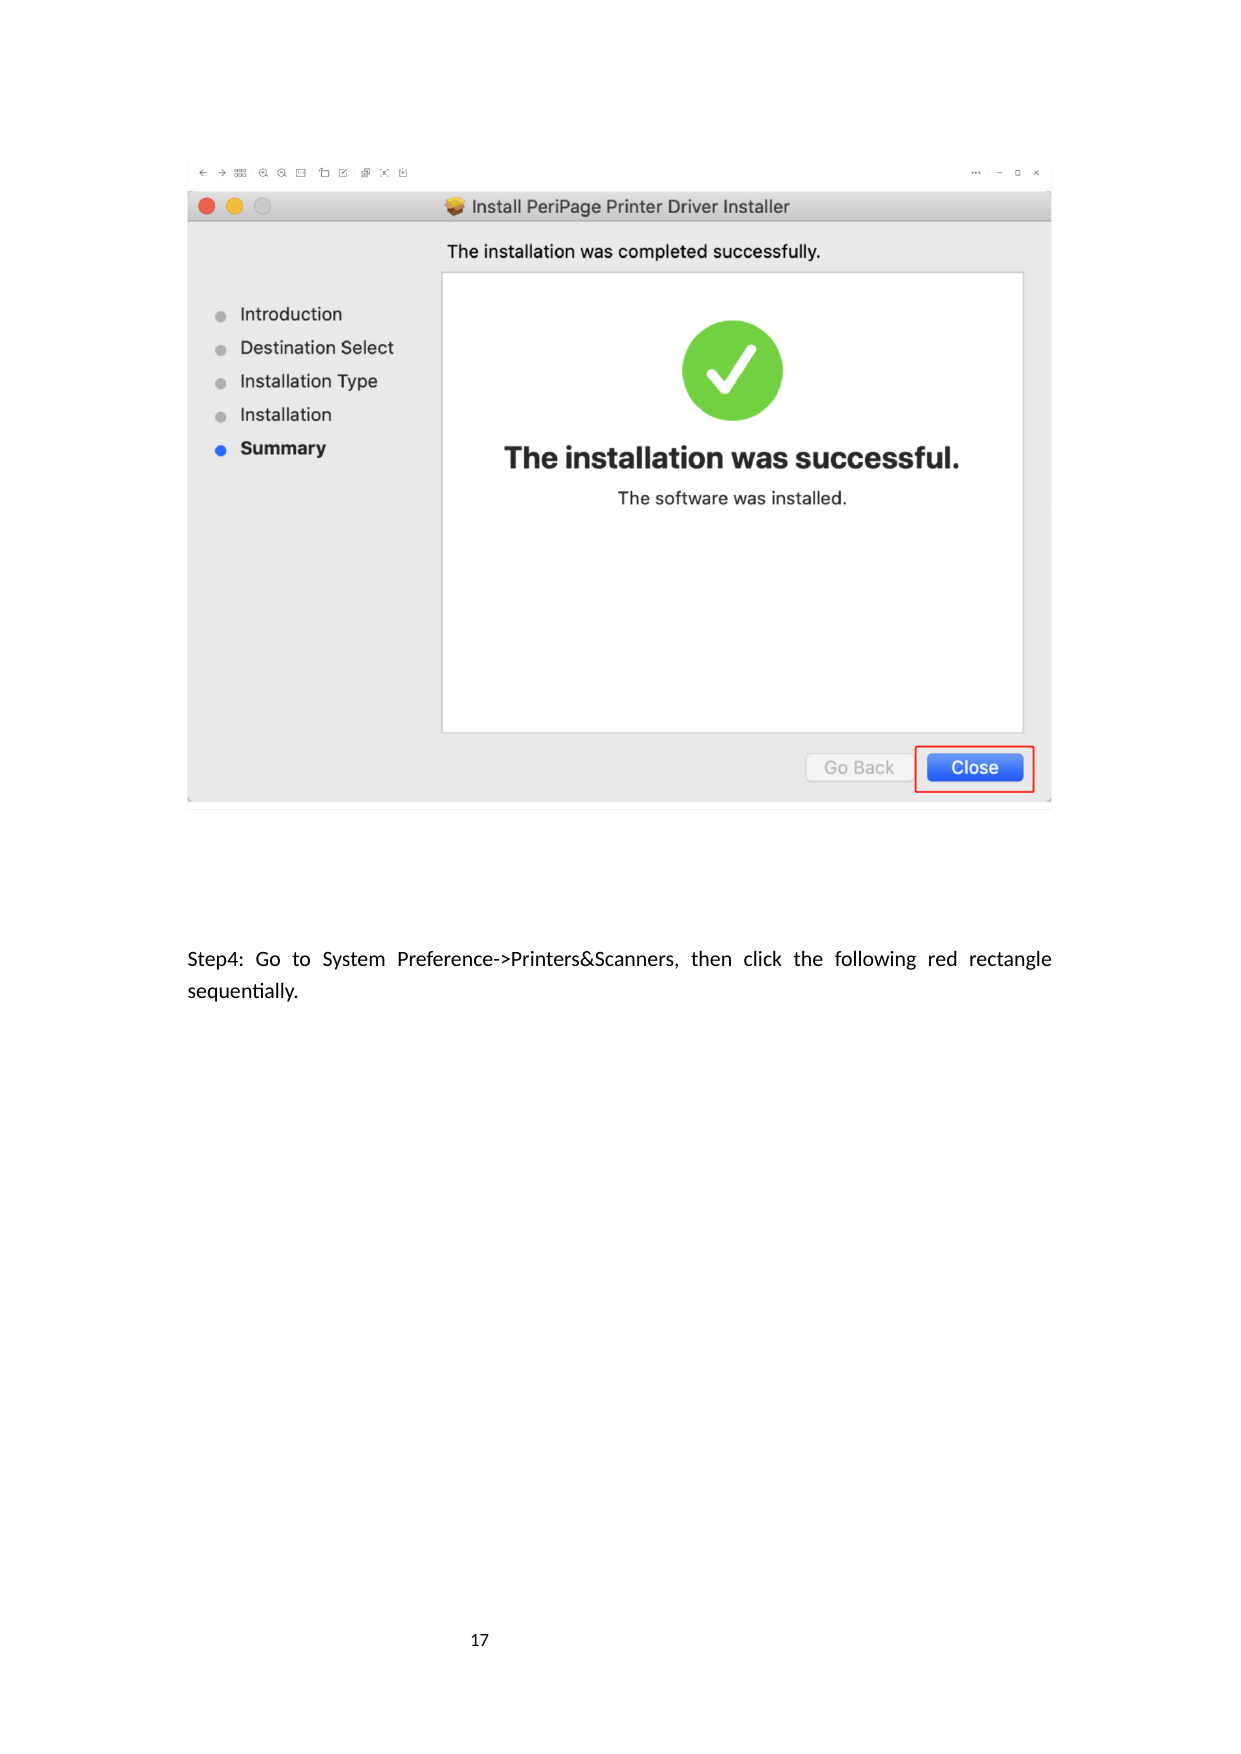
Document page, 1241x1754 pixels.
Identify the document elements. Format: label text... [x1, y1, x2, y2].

text Step4: Go to System Preference->Printers&Scanners, then click the following red rectangle sequentially. [187, 942, 1053, 1007]
picture [187, 162, 1052, 810]
